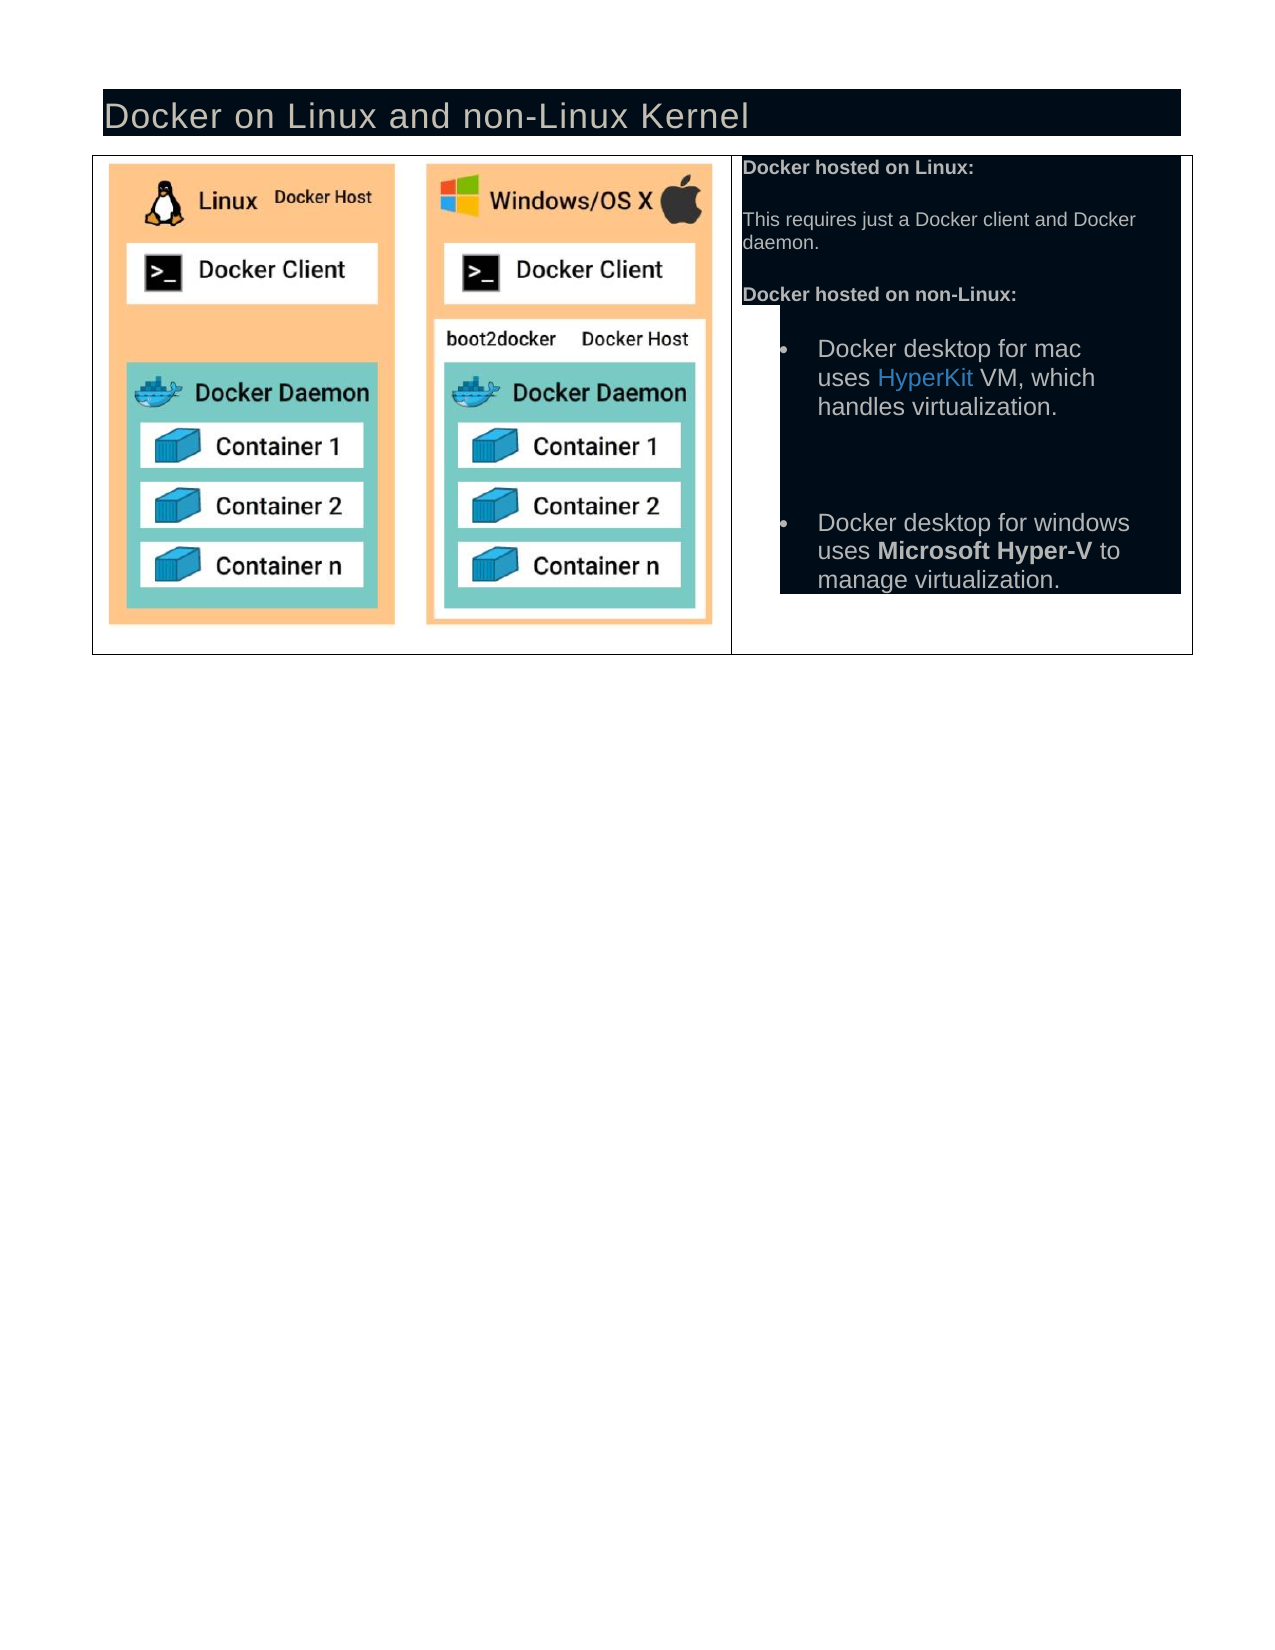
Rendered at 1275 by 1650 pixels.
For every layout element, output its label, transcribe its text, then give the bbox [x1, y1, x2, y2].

picture [103, 156, 717, 629]
table_header Docker hosted on Linux: This requires just a Docker client and Docker daemon. Docker hosted on non-Linux: Docker desktop for mac uses HyperKit VM, which handles virtualization. Docker desktop for windows uses Microsoft Hyper-V to manage virtualization. [732, 156, 1192, 653]
table_header [93, 156, 731, 653]
subtitle Docker on Linux and non-Linux Kernel [103, 89, 1181, 136]
